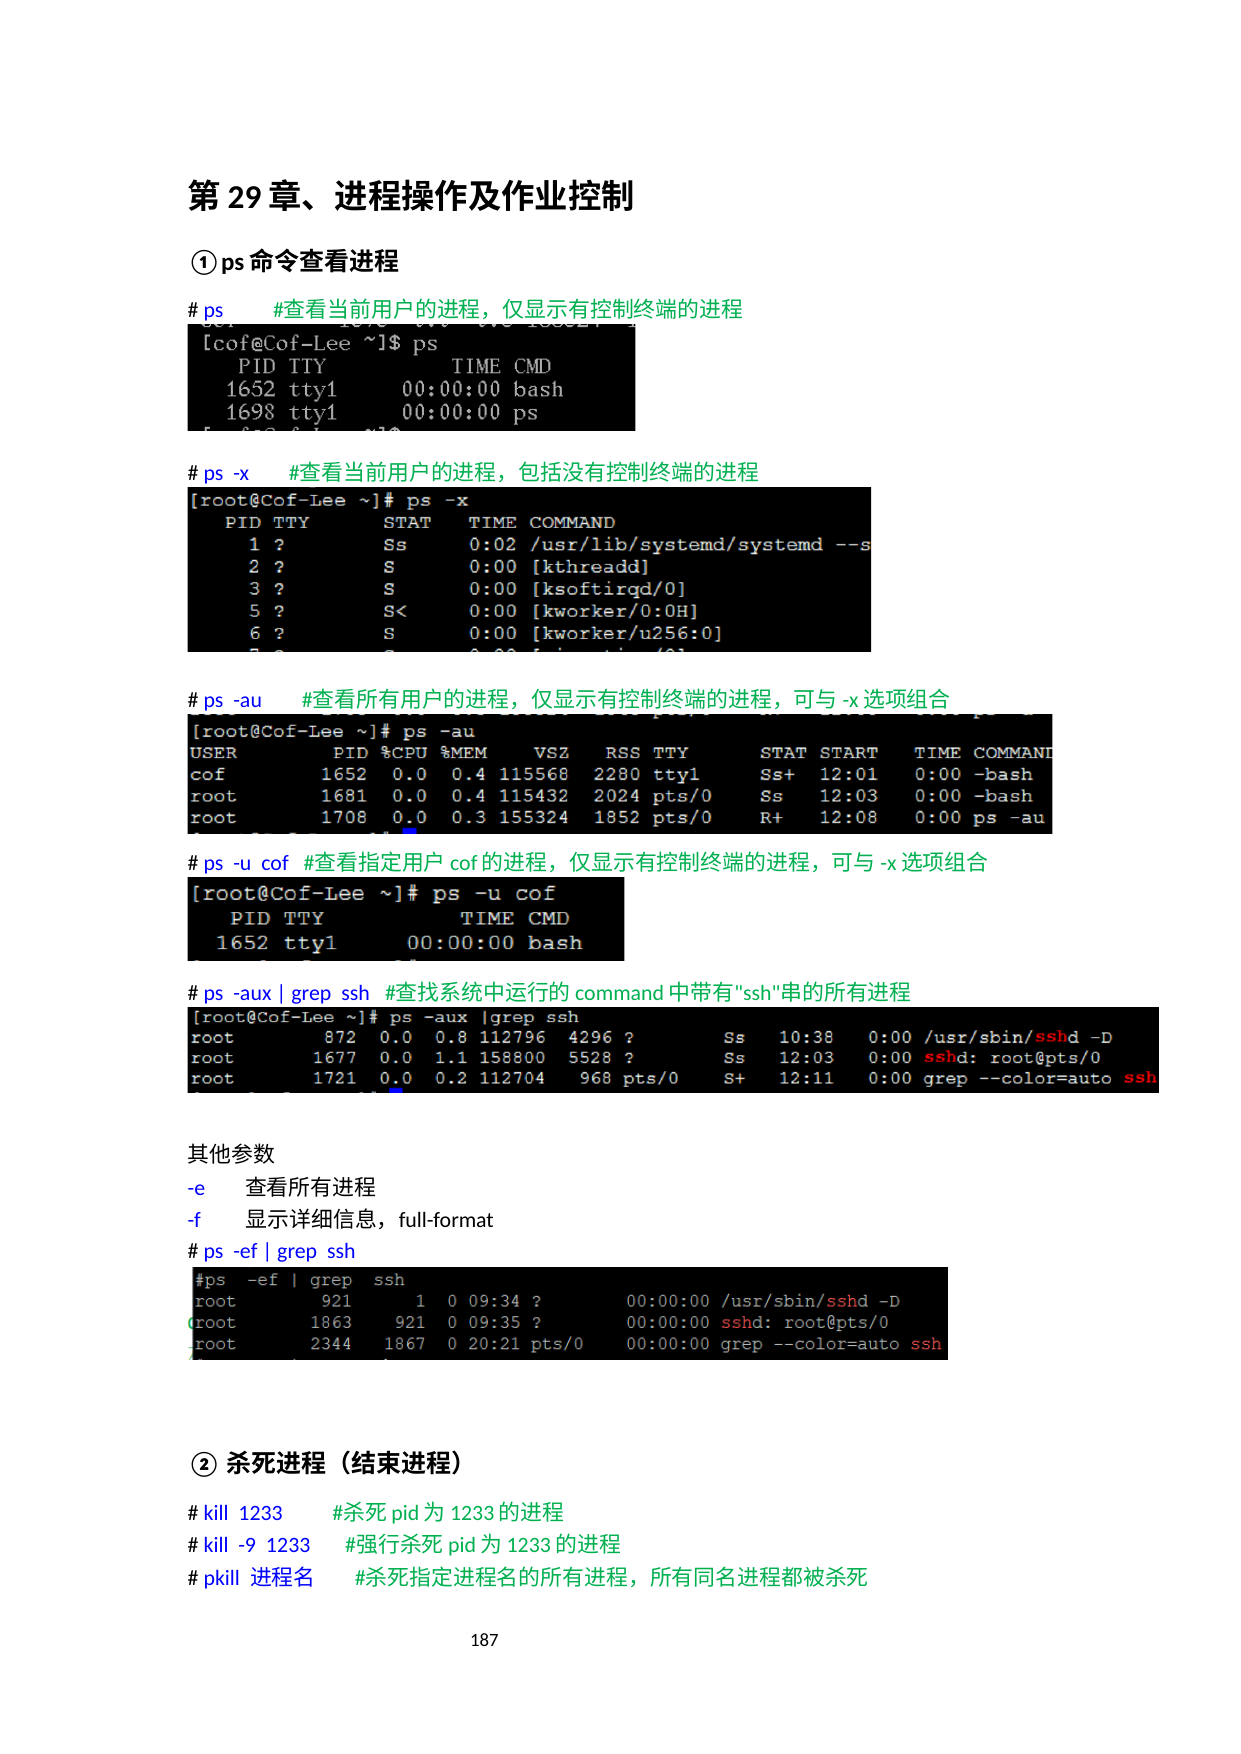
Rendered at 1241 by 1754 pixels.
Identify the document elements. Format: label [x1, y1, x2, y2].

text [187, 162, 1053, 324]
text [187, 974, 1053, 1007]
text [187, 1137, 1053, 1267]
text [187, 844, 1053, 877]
picture [187, 877, 625, 961]
picture [187, 324, 636, 431]
picture [187, 1007, 1159, 1093]
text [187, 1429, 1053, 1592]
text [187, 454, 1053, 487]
picture [187, 1267, 948, 1360]
picture [187, 714, 1053, 834]
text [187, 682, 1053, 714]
picture [187, 487, 872, 652]
